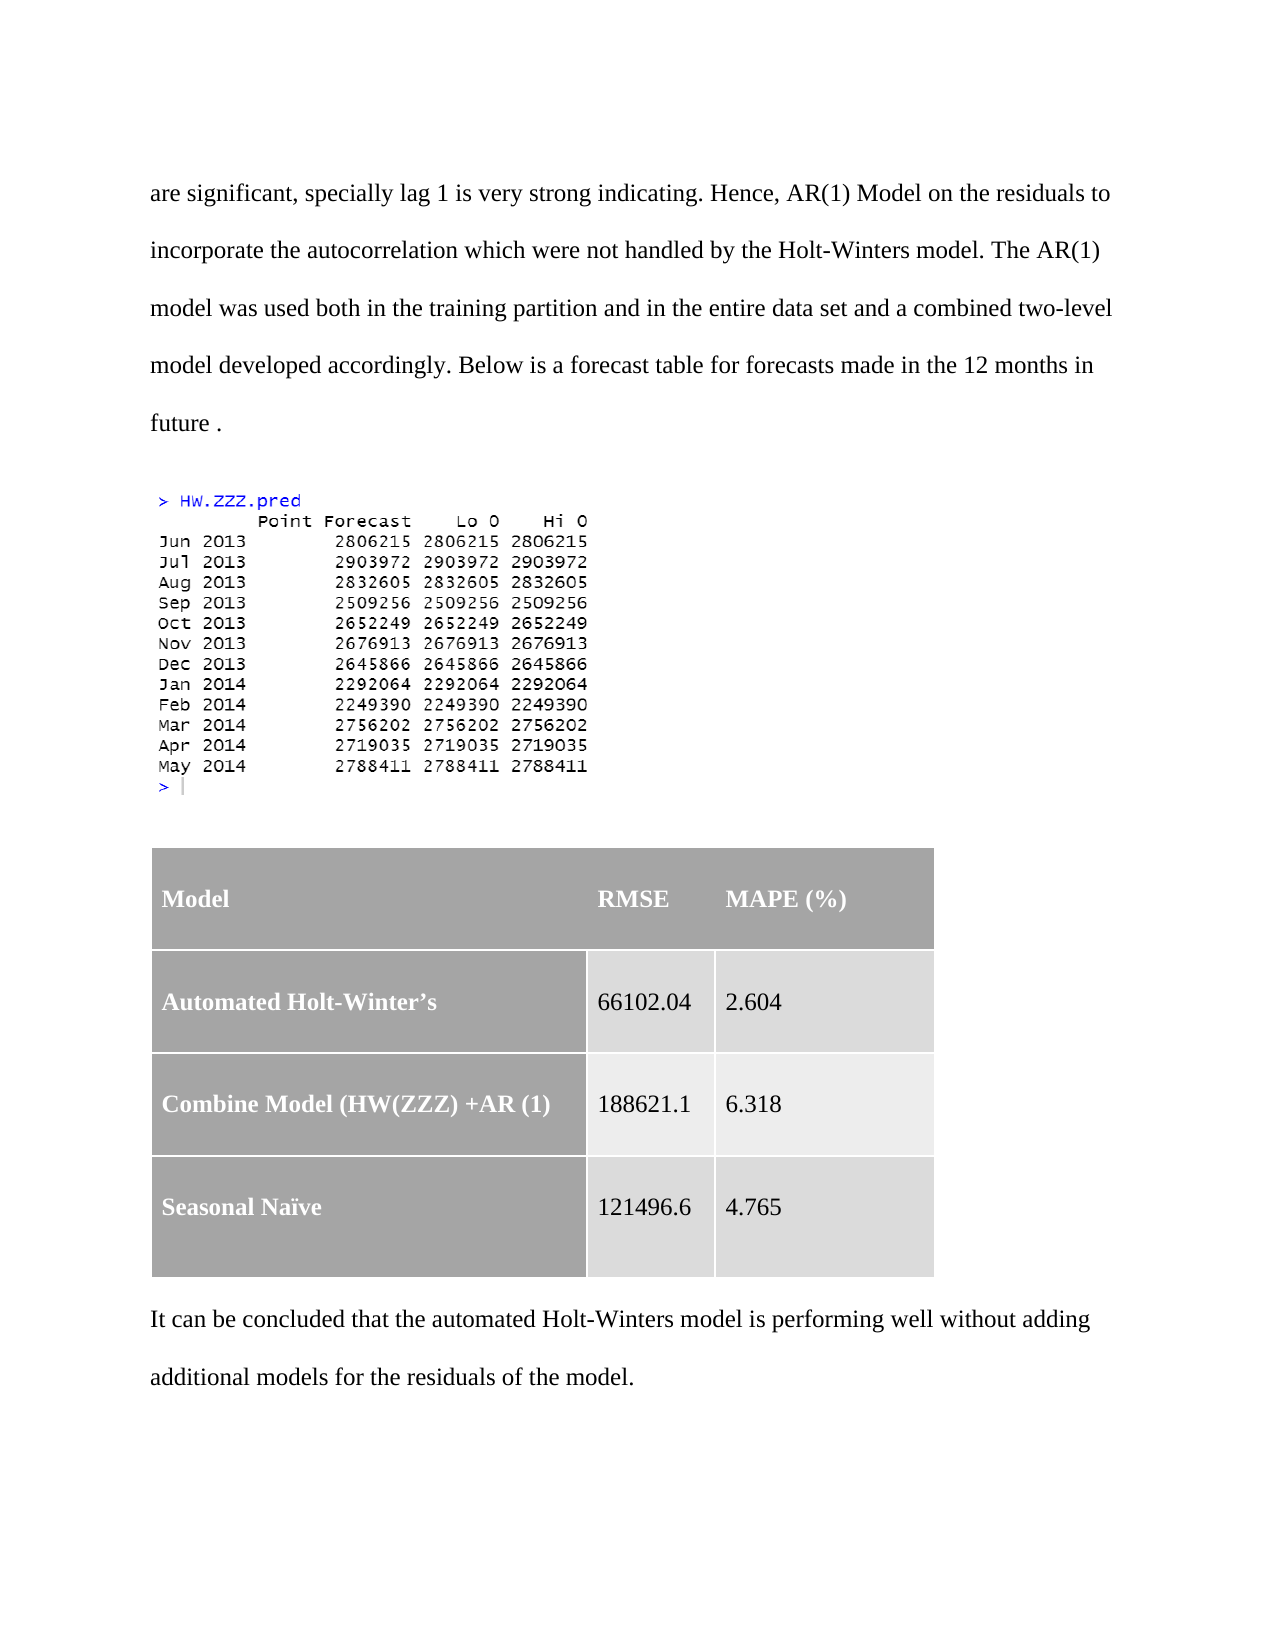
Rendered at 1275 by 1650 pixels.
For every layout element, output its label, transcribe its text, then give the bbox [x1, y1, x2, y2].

table_cell Automated Holt-Winter’s [152, 951, 586, 1052]
table_cell 121496.6 [588, 1157, 714, 1277]
picture [150, 490, 661, 795]
table_header RMSE [587, 848, 715, 949]
table_header MAPE (%) [715, 848, 934, 949]
table_cell Combine Model (HW(ZZZ) +AR (1) [152, 1054, 586, 1155]
table_cell 4.765 [716, 1157, 934, 1277]
table_cell 6.318 [716, 1054, 934, 1155]
table_cell 66102.04 [588, 951, 714, 1052]
table_cell 2.604 [716, 951, 934, 1052]
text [150, 178, 1125, 436]
table_cell Seasonal Naïve [152, 1157, 586, 1277]
text It can be concluded that the automated Holt-Winters model is performing well without adding additional models for the residuals of the model. [150, 1304, 1125, 1391]
table_header Model [152, 848, 587, 949]
table_cell 188621.1 [588, 1054, 714, 1155]
